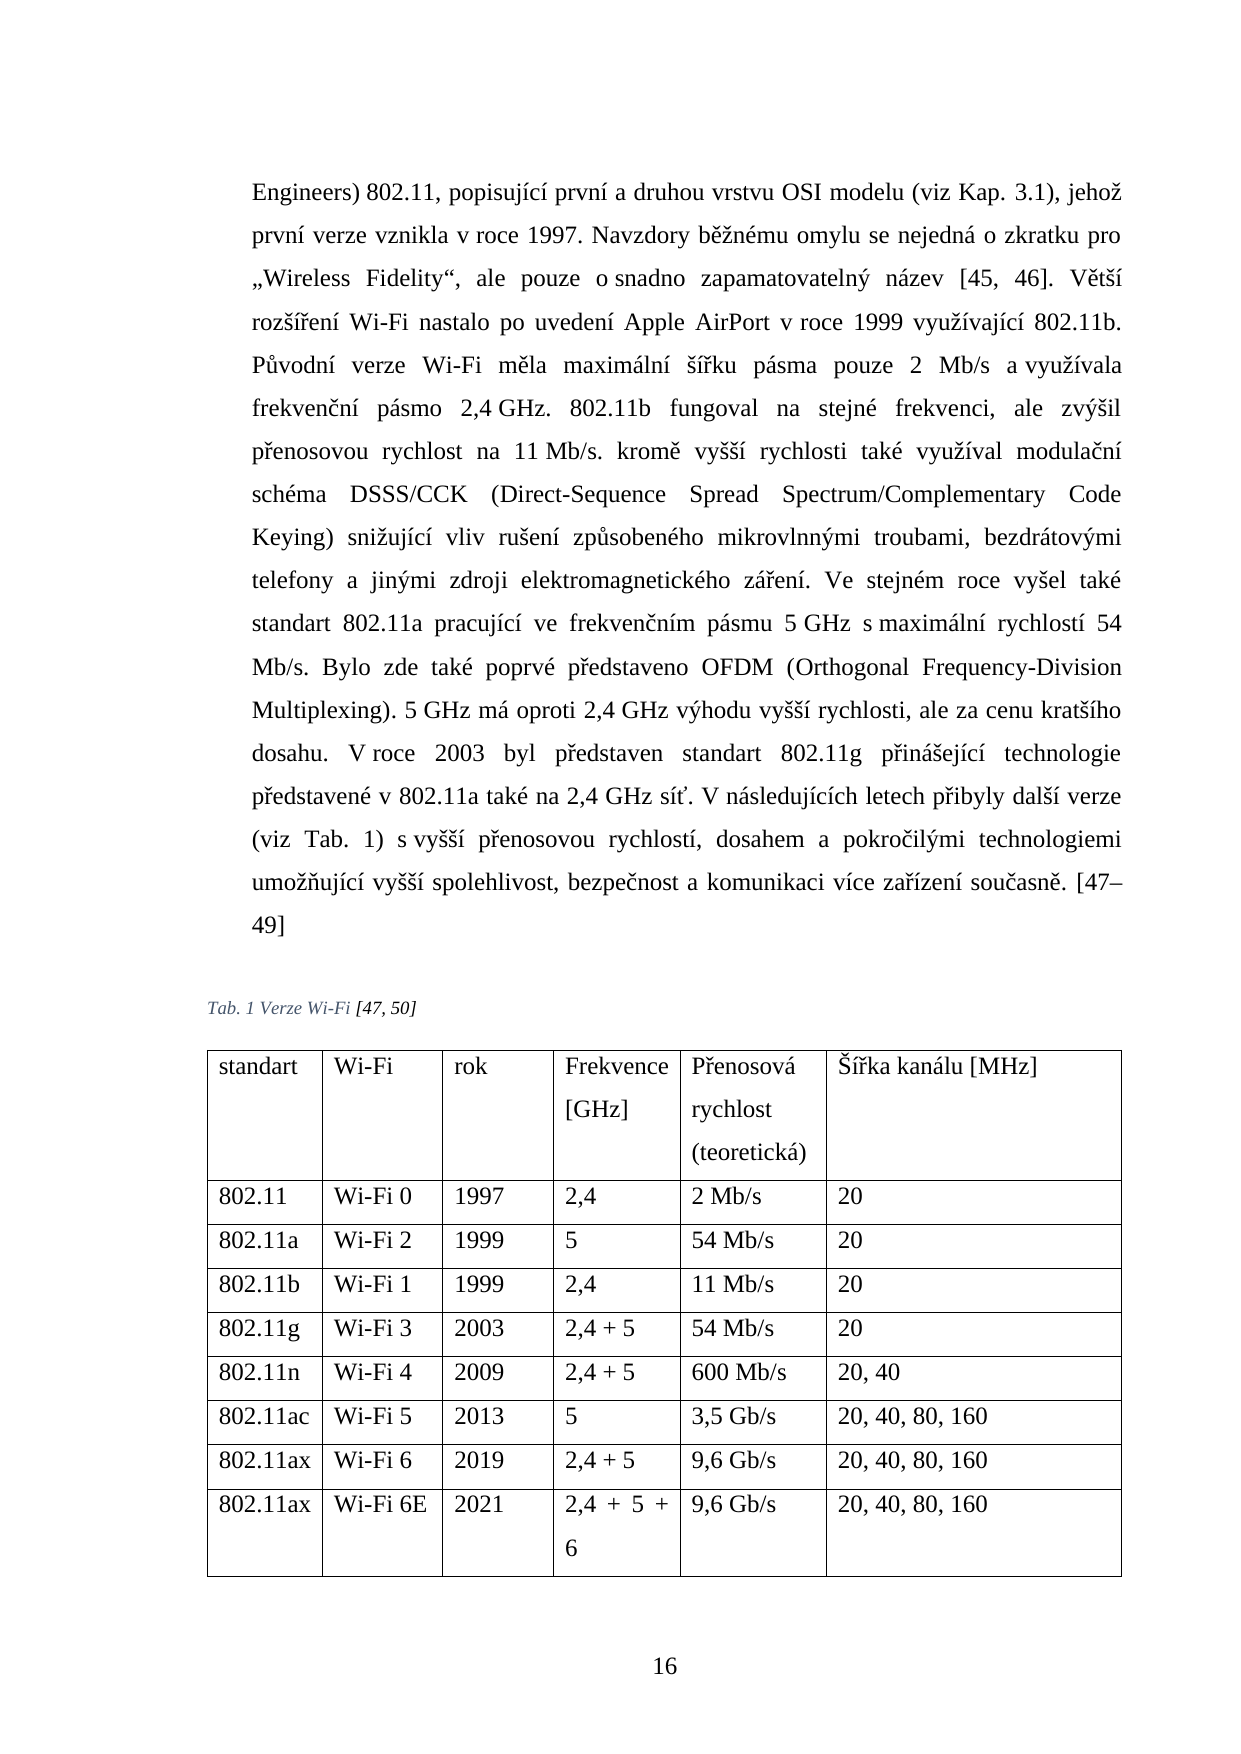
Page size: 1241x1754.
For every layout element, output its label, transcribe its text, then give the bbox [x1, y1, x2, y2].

table_header Přenosová rychlost (teoretická) [681, 1051, 826, 1180]
table_cell 3,5 Gb/s [681, 1401, 826, 1444]
table_cell 20 [827, 1269, 1121, 1312]
table_cell 802.11ac [208, 1401, 322, 1444]
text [252, 177, 1122, 939]
table_cell 802.11ax [208, 1445, 322, 1488]
table_cell 11 Mb/s [681, 1269, 826, 1312]
table_cell 600 Mb/s [681, 1357, 826, 1400]
table_cell 1999 [443, 1225, 553, 1268]
table_cell Wi-Fi 6 [323, 1445, 442, 1488]
table_cell 802.11 [208, 1181, 322, 1224]
table_cell 20 [827, 1225, 1121, 1268]
table_cell 20, 40, 80, 160 [827, 1445, 1121, 1488]
table_cell 9,6 Gb/s [681, 1490, 826, 1576]
table_cell 2021 [443, 1490, 553, 1576]
table_cell 2,4 [554, 1269, 680, 1312]
table_cell 20, 40, 80, 160 [827, 1401, 1121, 1444]
table_cell 1999 [443, 1269, 553, 1312]
table_cell 2,4 [554, 1181, 680, 1224]
table_cell Wi-Fi 0 [323, 1181, 442, 1224]
table_cell Wi-Fi 3 [323, 1313, 442, 1356]
table_header Wi-Fi [323, 1051, 442, 1180]
table_cell 5 [554, 1401, 680, 1444]
table_cell Wi-Fi 5 [323, 1401, 442, 1444]
table_cell 2009 [443, 1357, 553, 1400]
text Tab. Verze Wi-Fi [207, 997, 1122, 1018]
table_cell 2,4 + 5 + 6 [554, 1490, 680, 1576]
table_cell Wi-Fi 4 [323, 1357, 442, 1400]
table_cell Wi-Fi 1 [323, 1269, 442, 1312]
table_cell 802.11n [208, 1357, 322, 1400]
table_header Šířka kanálu [MHz] [827, 1051, 1121, 1180]
table_cell 9,6 Gb/s [681, 1445, 826, 1488]
table_cell Wi-Fi 6E [323, 1490, 442, 1576]
table_cell 2,4 + 5 [554, 1445, 680, 1488]
table_cell 2,4 + 5 [554, 1313, 680, 1356]
table_cell 802.11a [208, 1225, 322, 1268]
table_cell 802.11b [208, 1269, 322, 1312]
table_cell 1997 [443, 1181, 553, 1224]
table_cell Wi-Fi 2 [323, 1225, 442, 1268]
table_cell 5 [554, 1225, 680, 1268]
table_cell 802.11g [208, 1313, 322, 1356]
table_cell 54 Mb/s [681, 1313, 826, 1356]
table_cell 2003 [443, 1313, 553, 1356]
table_cell 20 [827, 1313, 1121, 1356]
table_cell 2013 [443, 1401, 553, 1444]
table_cell 2,4 + 5 [554, 1357, 680, 1400]
table_cell 20 [827, 1181, 1121, 1224]
table_cell 20, 40, 80, 160 [827, 1490, 1121, 1576]
table_header rok [443, 1051, 553, 1180]
table_cell 20, 40 [827, 1357, 1121, 1400]
table_cell 2019 [443, 1445, 553, 1488]
table_cell 54 Mb/s [681, 1225, 826, 1268]
table_header Frekvence [GHz] [554, 1051, 680, 1180]
table_header standart [208, 1051, 322, 1180]
table_cell 2 Mb/s [681, 1181, 826, 1224]
table_cell 802.11ax [208, 1490, 322, 1576]
